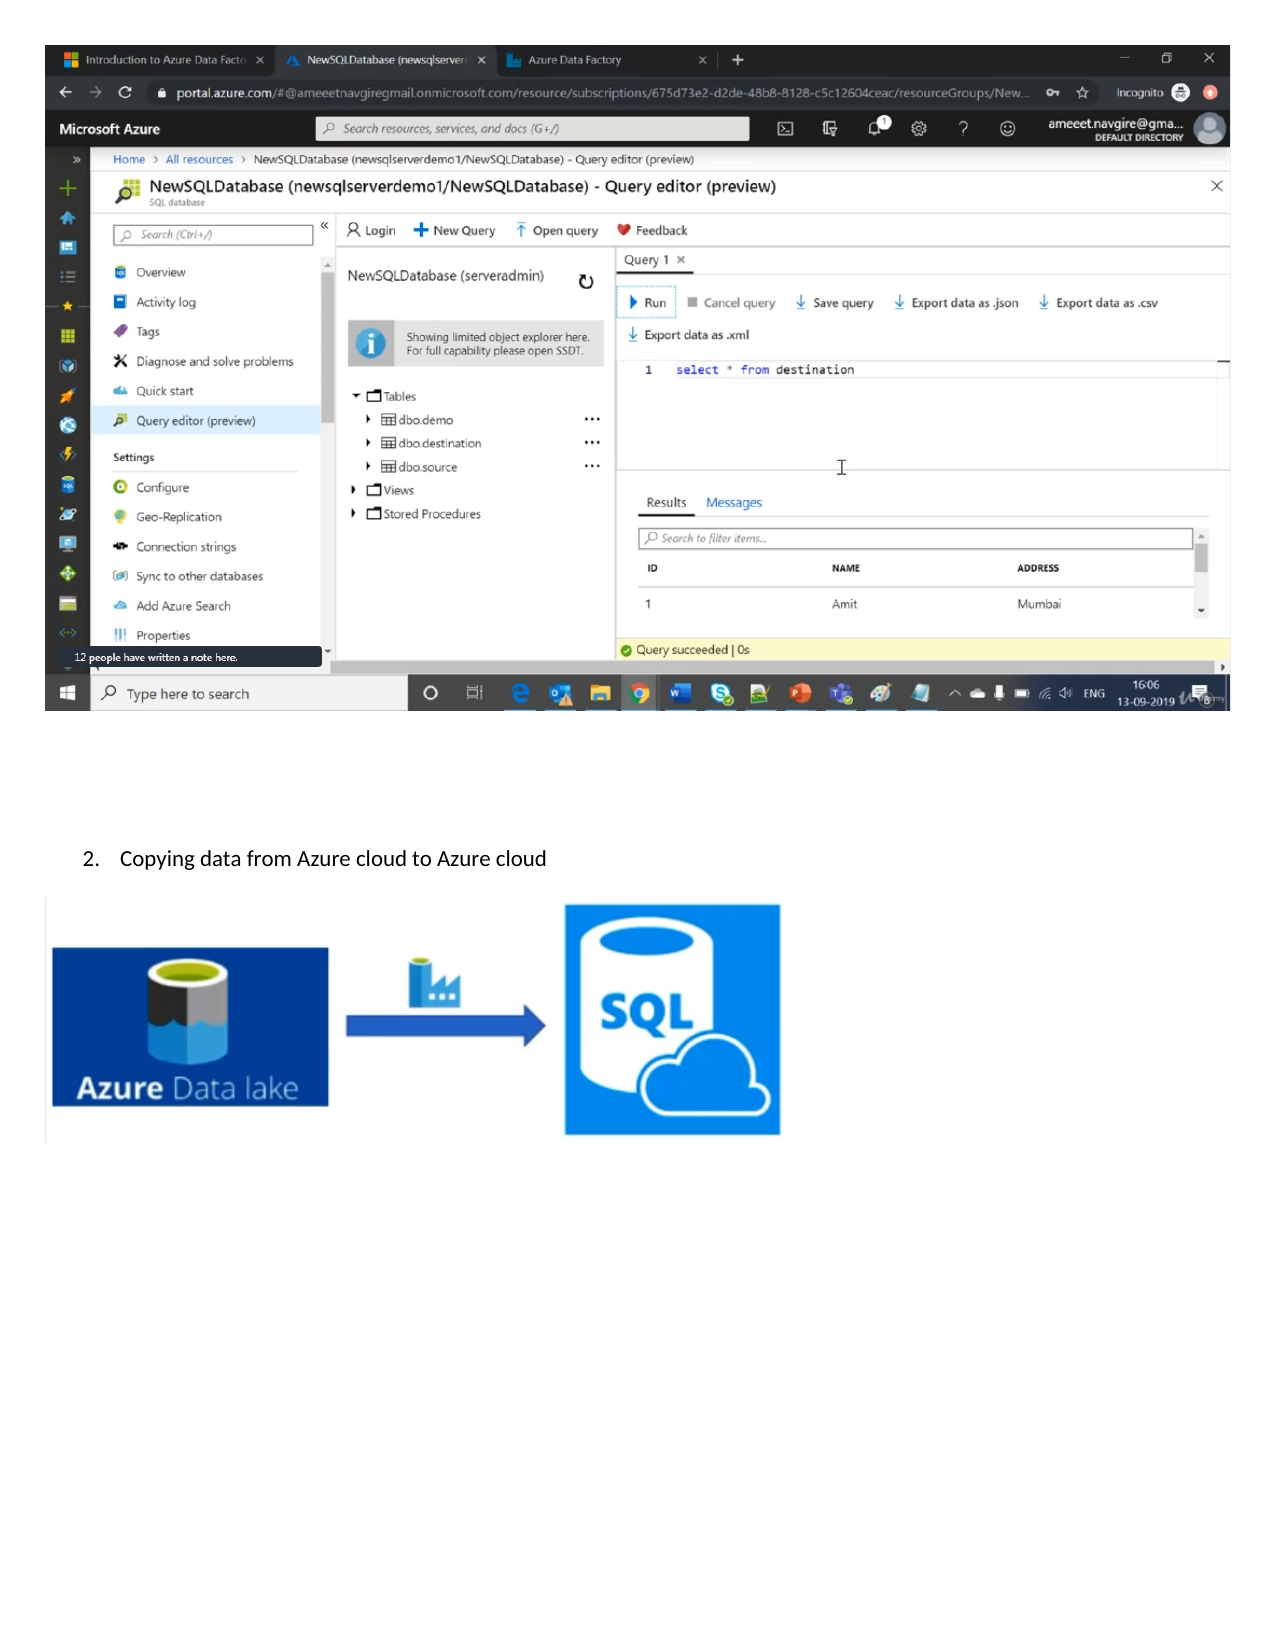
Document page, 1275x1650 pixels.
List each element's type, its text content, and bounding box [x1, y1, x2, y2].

picture [45, 897, 788, 1143]
list Copying data from Azure cloud to Azure cloud [82, 844, 1230, 872]
picture [45, 45, 1230, 711]
